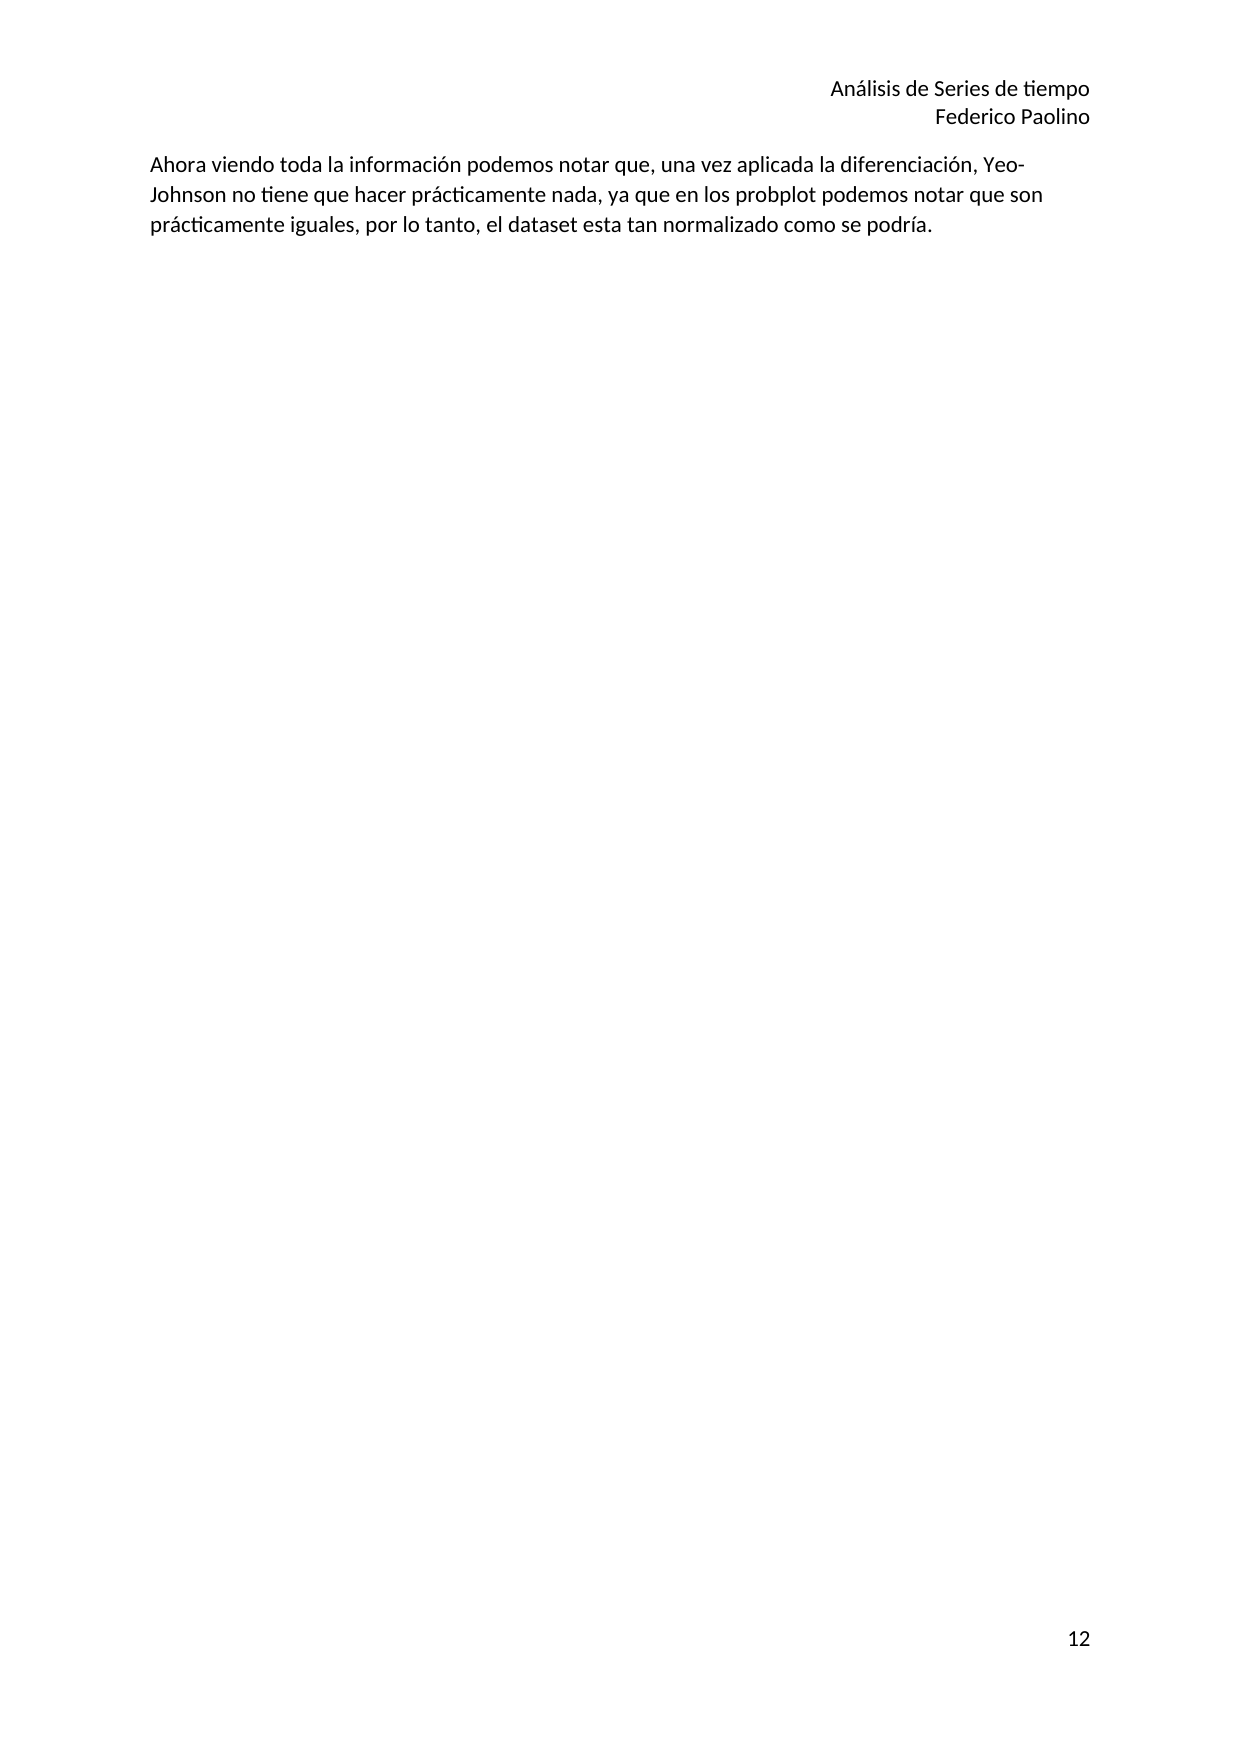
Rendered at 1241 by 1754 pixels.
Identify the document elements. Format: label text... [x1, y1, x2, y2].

text Ahora viendo toda la información podemos notar que, una vez aplicada la diferenciación, Yeo-Johnson no tiene que hacer prácticamente nada, ya que en los probplot podemos notar que son prácticamente iguales, por lo tanto, el dataset esta tan normalizado como se podría. [150, 150, 1090, 238]
